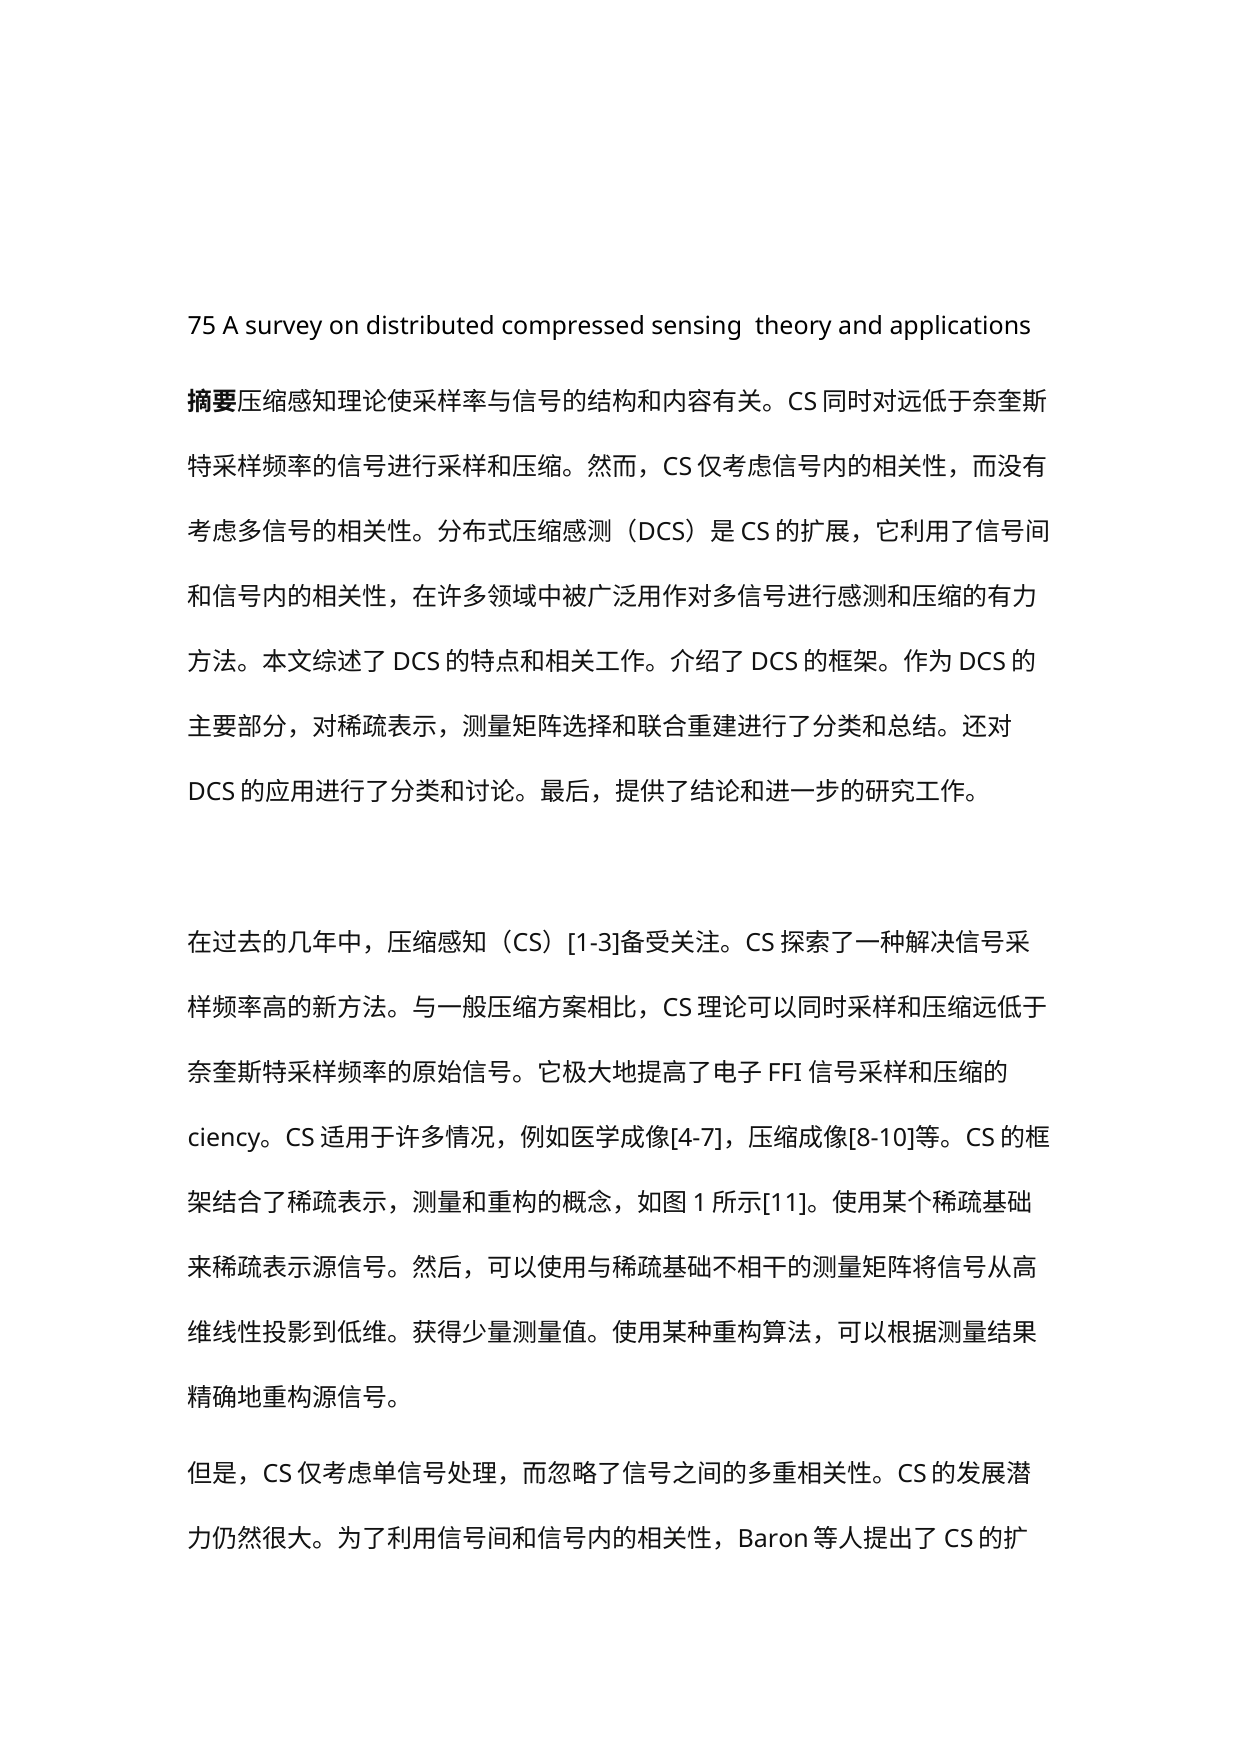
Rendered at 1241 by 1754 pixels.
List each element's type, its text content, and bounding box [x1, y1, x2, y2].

text 在过去的几年中，压缩感知（CS）[1-3]备受关注。CS探索了一种解决信号采样频率高的新方法。与一般压缩方案相比，CS理论可以同时采样和压缩远低于奈奎斯特采样频率的原始信号。它极大地提高了电子FFI 信号采样和压缩的ciency。CS适用于许多情况，例如医学成像[4-7]，压缩成像[8-10]等。CS的框架结合了稀疏表示，测量和重构的概念，如图1所示[11]。使用某个稀疏基础来稀疏表示源信号。然后，可以使用与稀疏基础不相干的测量矩阵将信号从高维线性投影到低维。获得少量测量值。使用某种重构算法，可以根据测量结果精确地重构源信号。 [187, 908, 1053, 1428]
text 75 A survey on distributed compressed sensing theory and applications [187, 292, 1053, 357]
text 摘要压缩感知理论使采样率与信号的结构和内容有关。CS同时对远低于奈奎斯特采样频率的信号进行采样和压缩。然而，CS仅考虑信号内的相关性，而没有考虑多信号的相关性。分布式压缩感测（DCS）是CS的扩展，它利用了信号间和信号内的相关性，在许多领域中被广泛用作对多信号进行感测和压缩的有力方法。本文综述了DCS的特点和相关工作。介绍了DCS的框架。作为DCS的主要部分，对稀疏表示，测量矩阵选择和联合重建进行了分类和总结。还对DCS的应用进行了分类和讨论。最后，提供了结论和进一步的研究工作。 [187, 367, 1053, 822]
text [187, 1439, 1053, 1569]
